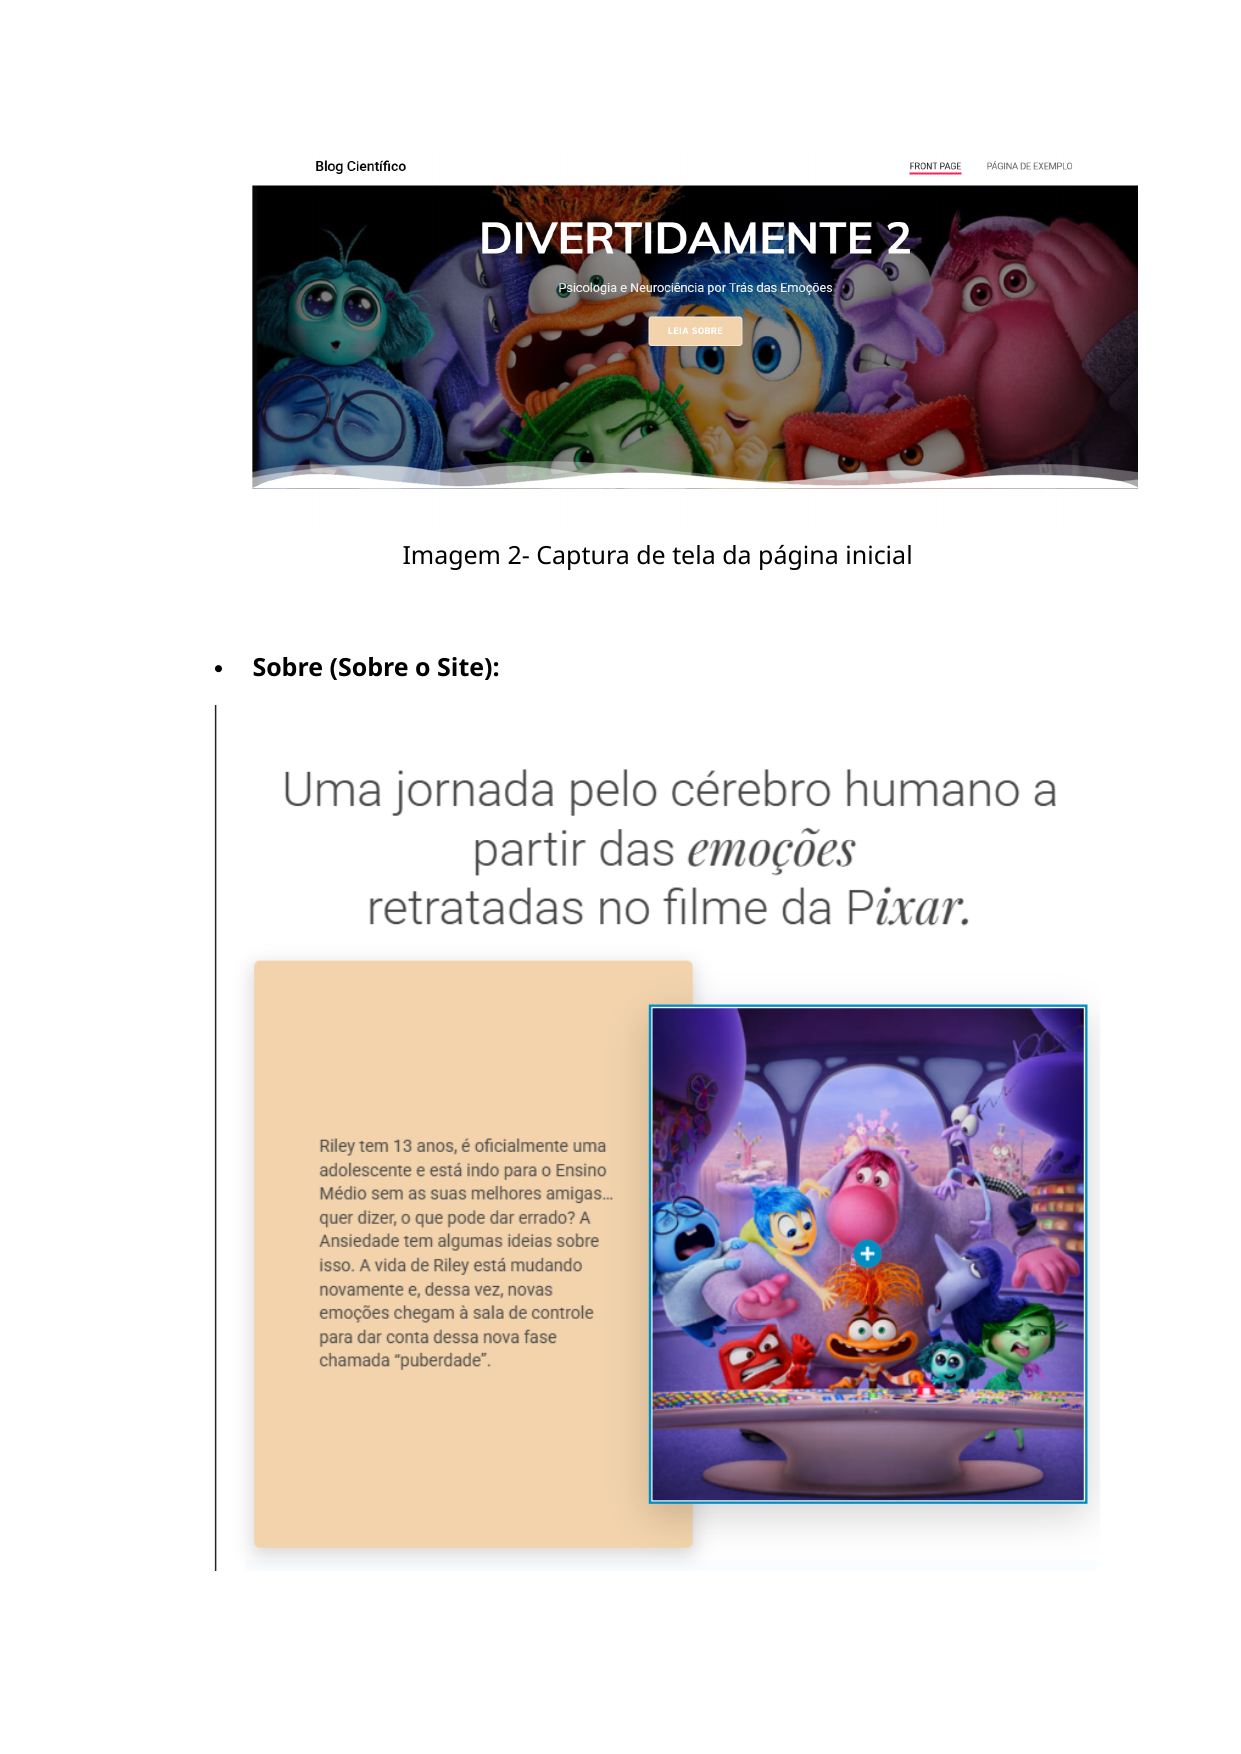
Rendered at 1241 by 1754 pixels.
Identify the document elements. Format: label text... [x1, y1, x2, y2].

list Sobre (Sobre o Site): [215, 650, 1063, 684]
picture [252, 147, 1138, 533]
text Imagem 2- Captura de tela da página inicial [252, 533, 1063, 572]
picture [214, 705, 1101, 1571]
